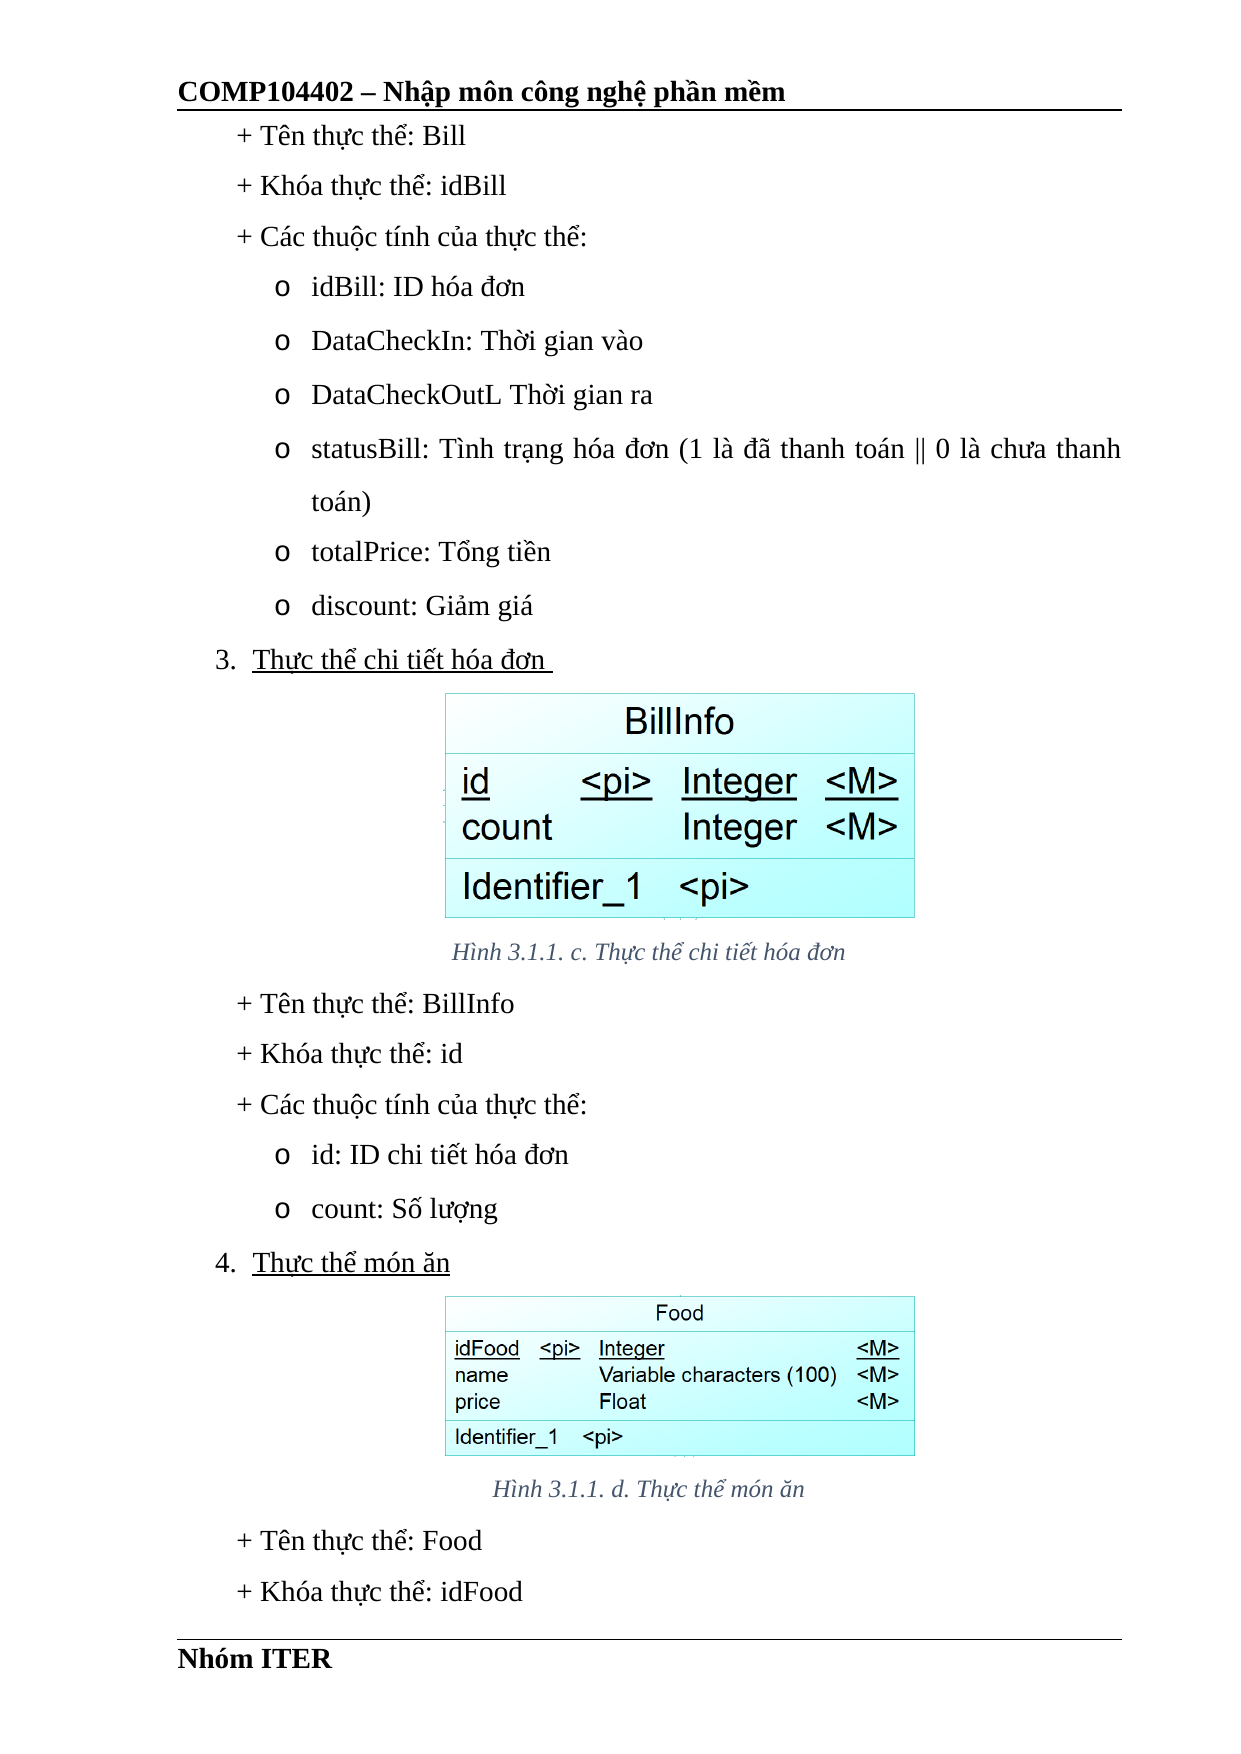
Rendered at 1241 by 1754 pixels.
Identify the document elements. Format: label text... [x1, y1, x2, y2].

picture [443, 1295, 916, 1457]
list + Tên thực thể: Bill [236, 118, 1122, 152]
list + Tên thực thể: BillInfo [236, 986, 1122, 1020]
list DataCheckIn: Thời gian vào [274, 323, 1122, 359]
list id: ID chi tiết hóa đơn [274, 1137, 1122, 1173]
list idBill: ID hóa đơn [274, 269, 1122, 305]
list totalPrice: Tổng tiền [274, 534, 1122, 570]
list discount: Giảm giá [274, 588, 1122, 624]
list + Các thuộc tính của thực thể: [236, 219, 1122, 252]
list + Các thuộc tính của thực thể: [236, 1087, 1122, 1120]
text Hình 3.1.1. d. Thực thể món ăn [177, 1474, 1122, 1503]
list + Tên thực thể: Food [236, 1523, 1122, 1557]
text Hình 3.1.1. c. Thực thể chi tiết hóa đơn [177, 937, 1122, 965]
list Thực thể chi tiết hóa đơn [215, 642, 1122, 676]
list + Khóa thực thể: idBill [236, 168, 1122, 202]
list + Khóa thực thể: id [236, 1037, 1122, 1070]
list statusBill: Tình trạng hóa đơn (1 là đã thanh toán || 0 là chưa thanh toán) [274, 431, 1122, 518]
list DataCheckOutL Thời gian ra [274, 377, 1122, 413]
list Thực thể món ăn [215, 1245, 1122, 1279]
list count: Số lượng [274, 1191, 1122, 1227]
picture [443, 692, 916, 920]
list + Khóa thực thể: idFood [236, 1574, 1122, 1607]
